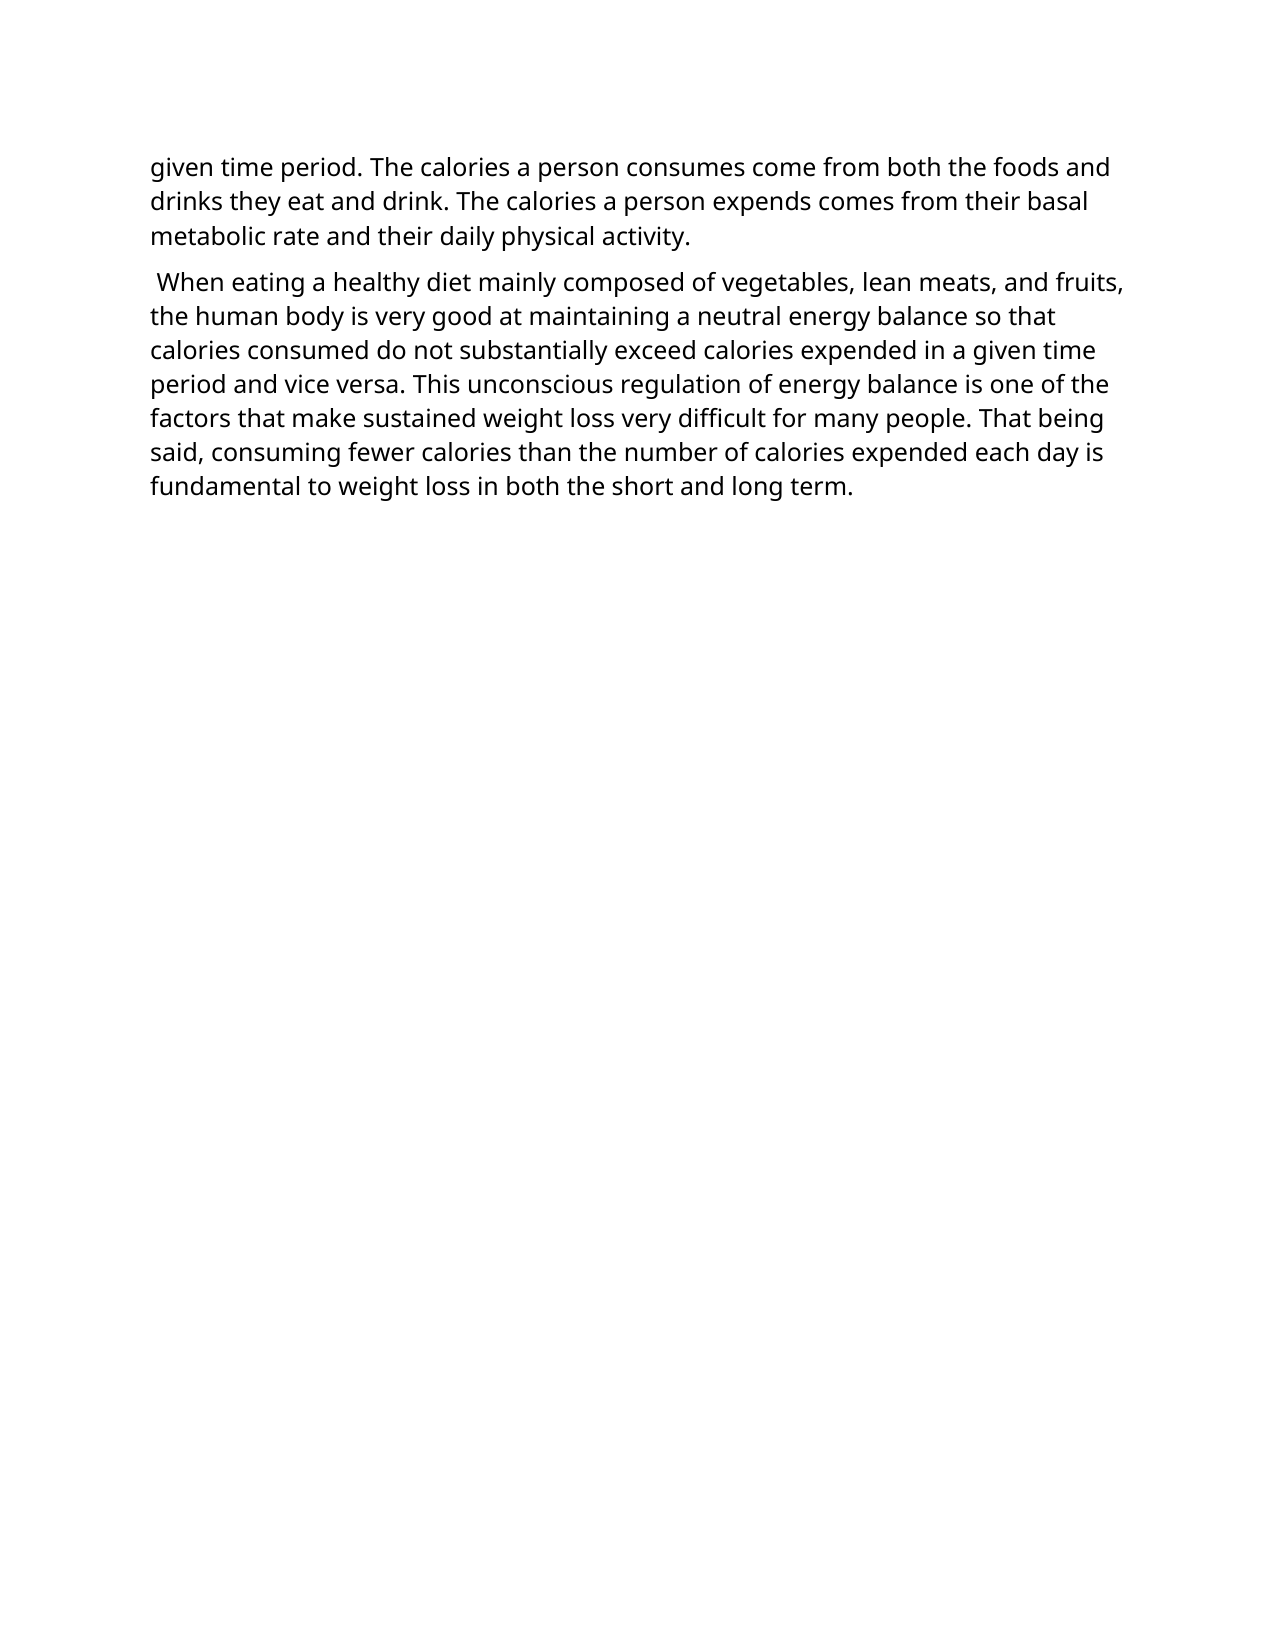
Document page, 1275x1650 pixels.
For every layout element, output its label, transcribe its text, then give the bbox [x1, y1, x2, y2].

text When eating a healthy diet mainly composed of vegetables, lean meats, and fruits, the human body is very good at maintaining a neutral energy balance so that calories consumed do not substantially exceed calories expended in a given time period and vice versa. This unconscious regulation of energy balance is one of the factors that make sustained weight loss very difficult for many people. That being said, consuming fewer calories than the number of calories expended each day is fundamental to weight loss in both the short and long term. [854, 265, 1125, 503]
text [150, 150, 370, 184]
